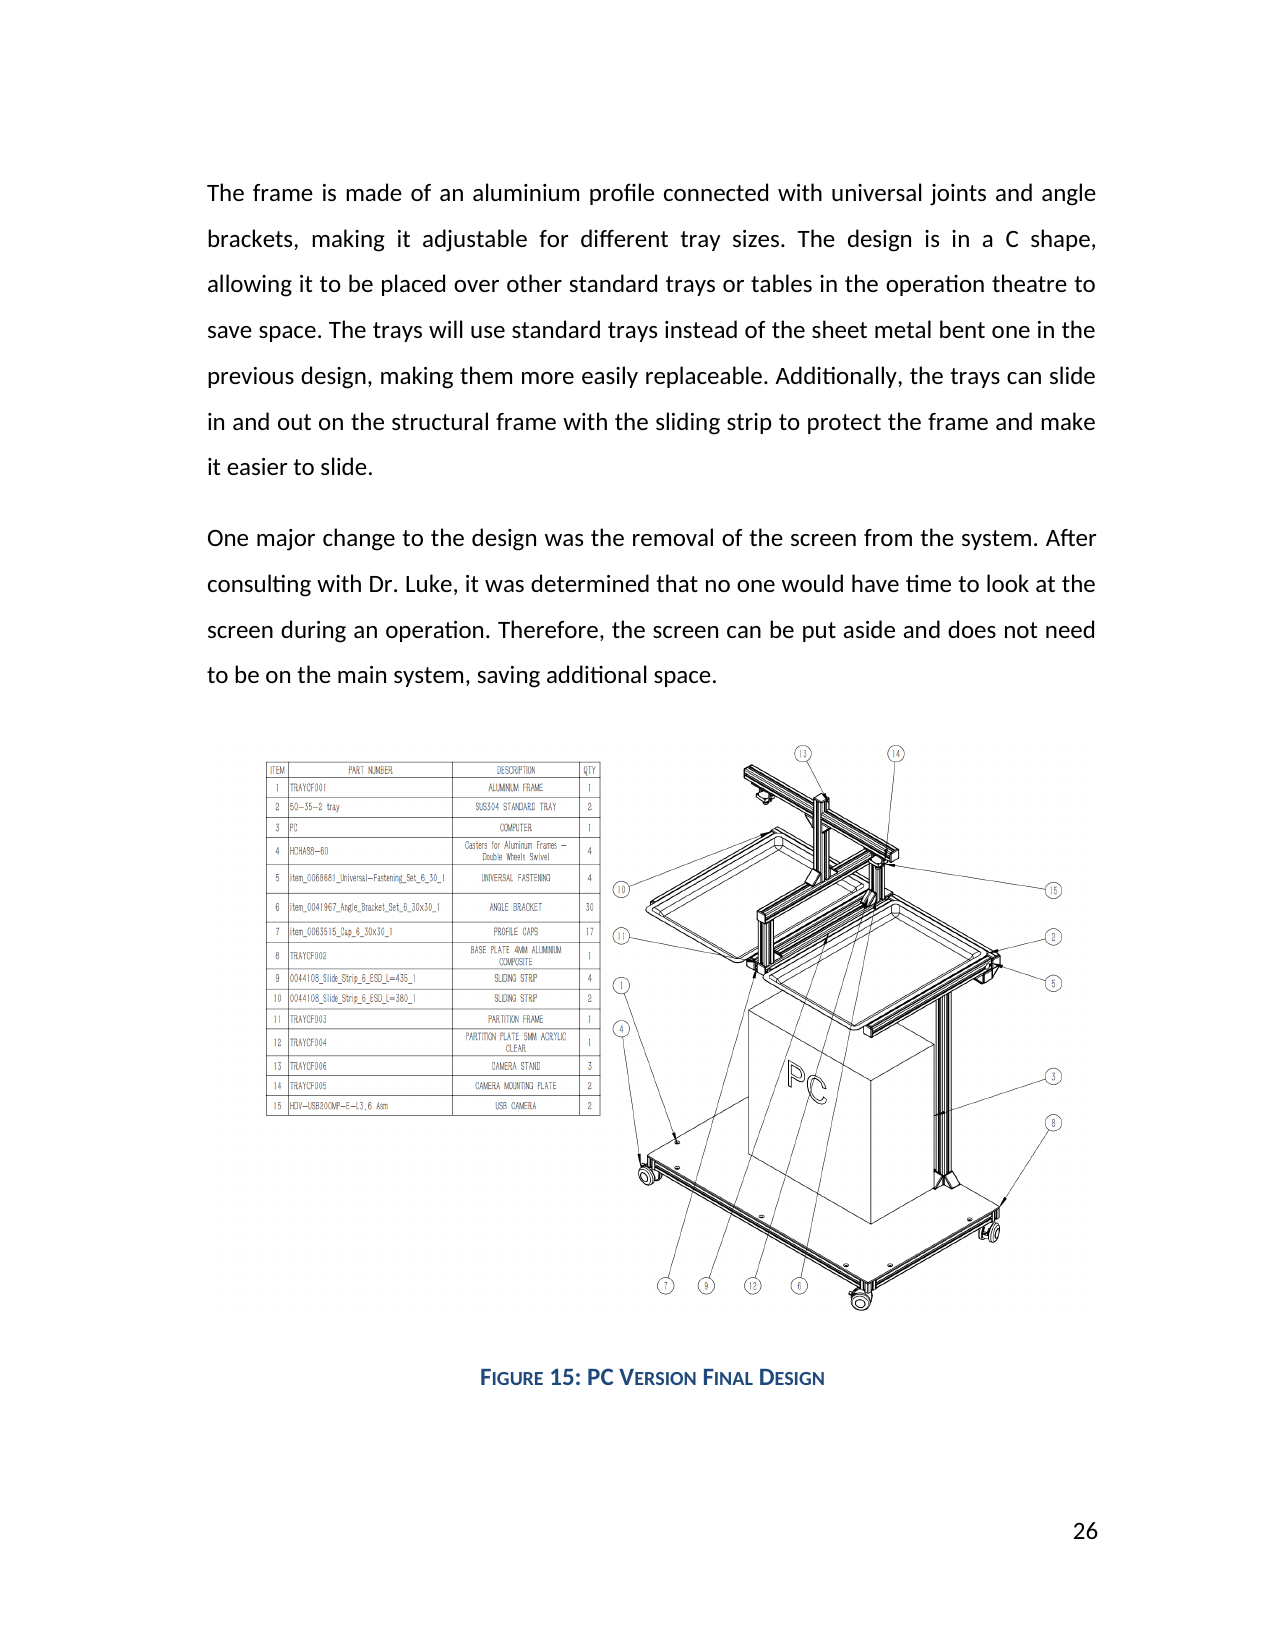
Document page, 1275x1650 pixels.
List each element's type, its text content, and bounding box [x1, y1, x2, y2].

picture [206, 730, 1098, 1321]
text The frame is made of an aluminium profile connected with universal joints and angle brackets, making it adjustable for different tray sizes. The design is in a C shape, allowing it to be placed over other standard trays or tables in the operation theatre to save space. The trays will use standard trays instead of the sheet metal bent one in the previous design, making them more easily replaceable. Additionally, the trays can slide in and out on the structural frame with the sliding strip to protect the frame and make it easier to slide. [207, 177, 1098, 482]
text Figure 15: PC Version Final Design [207, 1361, 1098, 1392]
text One major change to the design was the removal of the screen from the system. After consulting with Dr. Luke, it was determined that no one would have time to look at the screen during an operation. Therefore, the screen can be put aside and does not need to be on the main system, saving additional space. [207, 522, 1098, 690]
